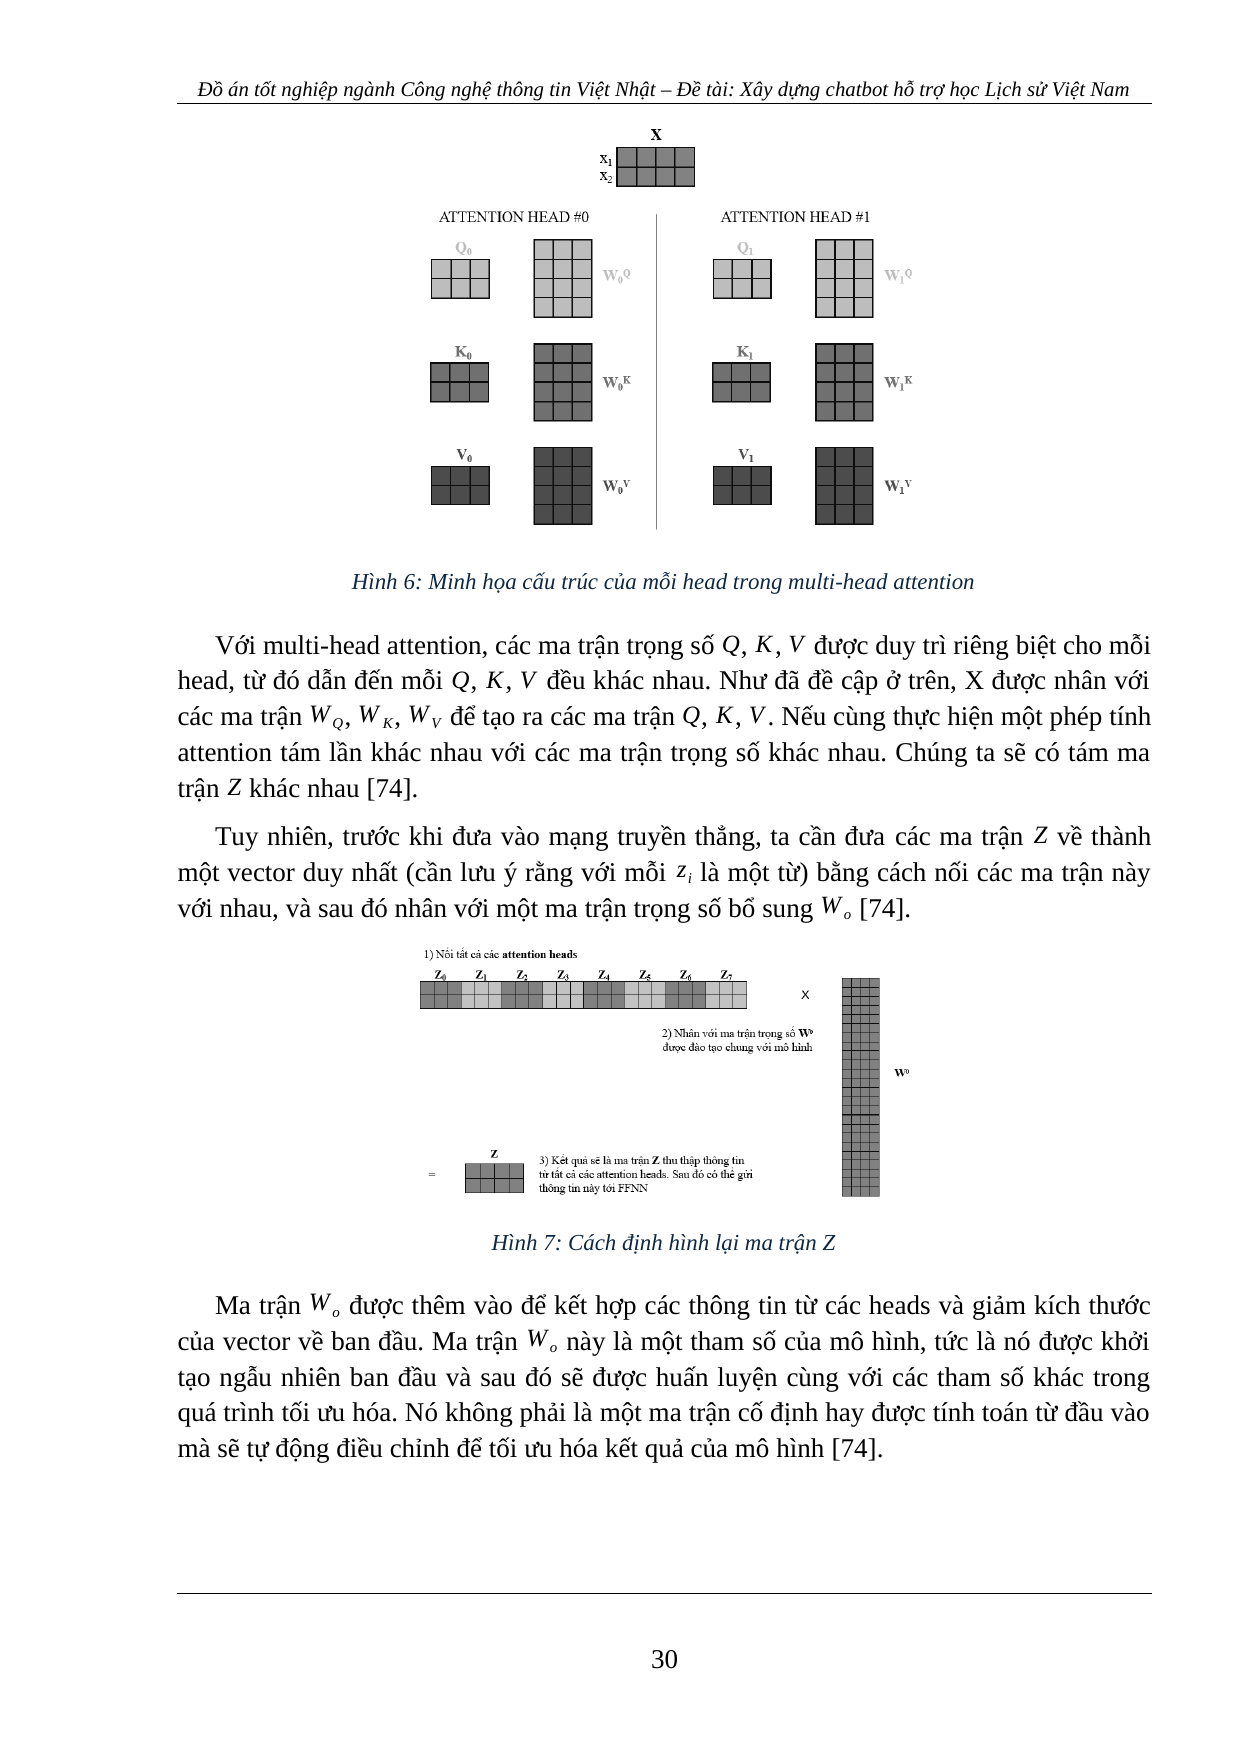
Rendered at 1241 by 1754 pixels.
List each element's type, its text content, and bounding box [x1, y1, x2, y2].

text Tuy nhiên, trước khi đưa vào mạng truyền thẳng, ta cần đưa các ma trận về thành một vector duy nhất (cần lưu ý rằng với mỗi là một từ) bằng cách nối các ma trận này với nhau, và sau đó nhân với một ma trận trọng số bổ sung . [177, 820, 1152, 923]
text Hình 7: Cách định hình lại ma trận Z [177, 1229, 1152, 1255]
text Ma trận được thêm vào để kết hợp các thông tin từ các heads và giảm kích thước của vector về ban đầu. Ma trận này là một tham số của mô hình, tức là nó được khởi tạo ngẫu nhiên ban đầu và sau đó sẽ được huấn luyện cùng với các tham số khác trong quá trình tối ưu hóa. Nó không phải là một ma trận cố định hay được tính toán từ đầu vào mà sẽ tự động điều chỉnh để tối ưu hóa kết quả của mô hình . [177, 1289, 1152, 1463]
text Hình 6: Minh họa cấu trúc của mỗi head trong multi-head attention [177, 568, 1152, 595]
text Với multi-head attention, các ma trận trọng số , , được duy trì riêng biệt cho mỗi head, từ đó dẫn đến mỗi , , đều khác nhau. Như đã đề cập ở trên, X được nhân với các ma trận , , để tạo ra các ma trận , , . Nếu cùng thực hiện một phép tính attention tám lần khác nhau với các ma trận trọng số khác nhau. Chúng ta sẽ có tám ma trận khác nhau . [177, 629, 1152, 803]
